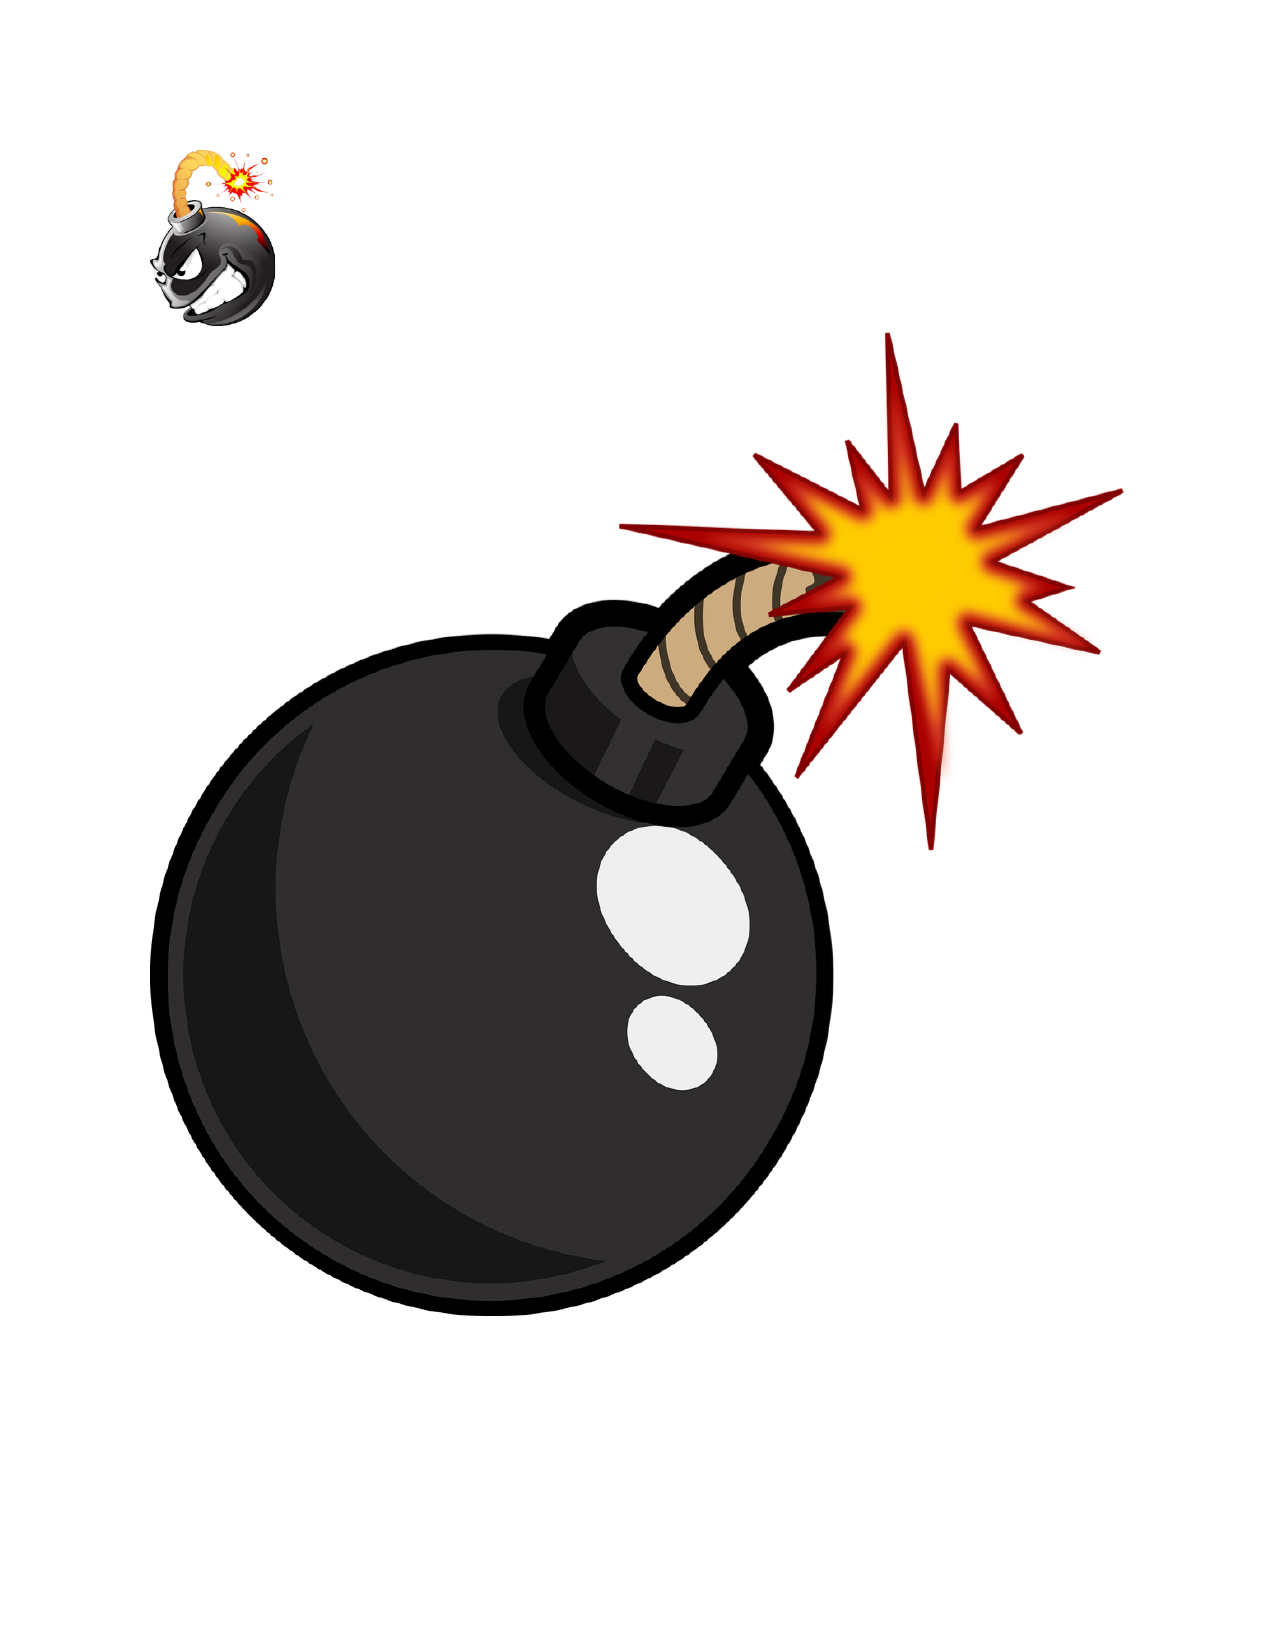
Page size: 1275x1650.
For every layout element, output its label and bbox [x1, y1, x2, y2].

picture [150, 150, 275, 326]
picture [150, 329, 1125, 1316]
